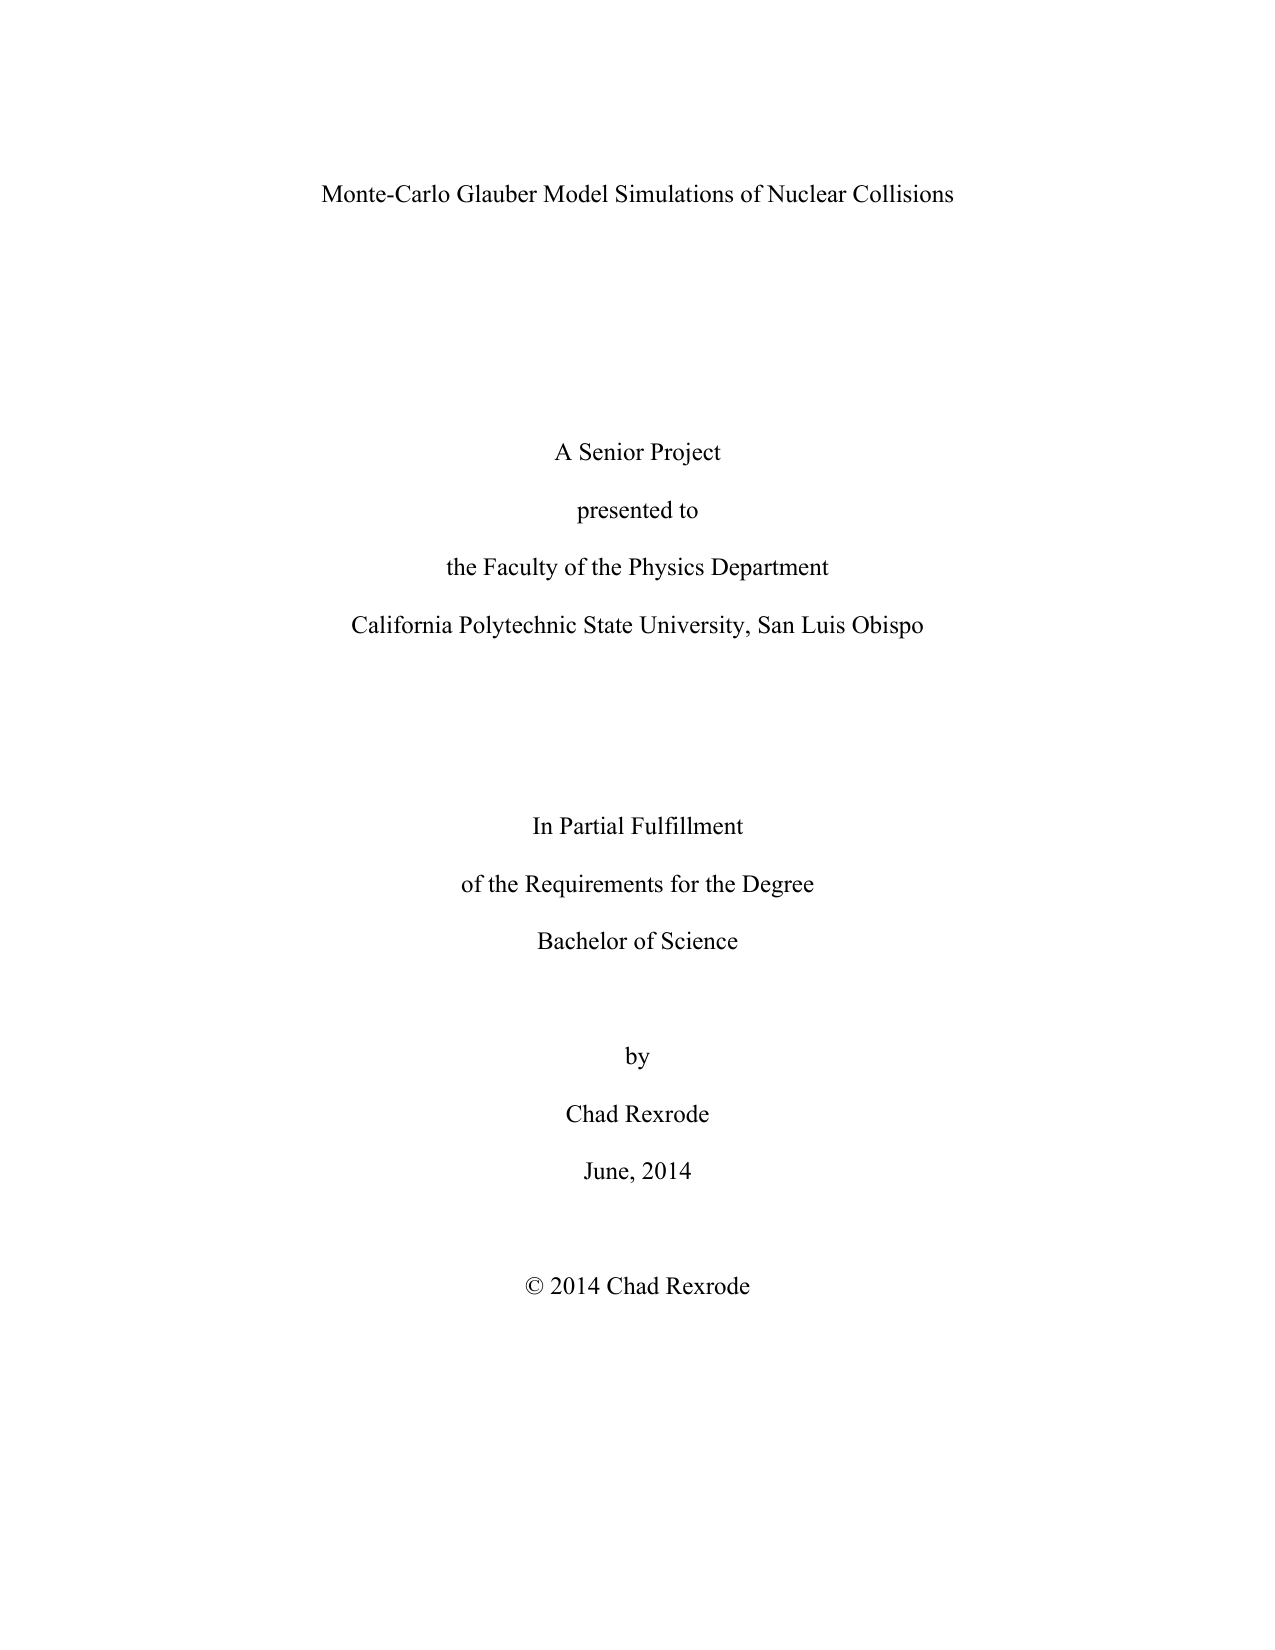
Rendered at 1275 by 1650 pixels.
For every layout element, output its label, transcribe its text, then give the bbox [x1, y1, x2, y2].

text by [150, 1041, 1125, 1070]
text presented to [150, 495, 1125, 524]
text Monte-Carlo Glauber Model Simulations of Nuclear Collisions [150, 179, 1125, 207]
text California Polytechnic State University, San Luis Obispo [150, 610, 1125, 639]
text the Faculty of the Physics Department [150, 552, 1125, 581]
text of the Requirements for the Degree [150, 869, 1125, 897]
text June, 2014 [150, 1156, 1125, 1185]
text © 2014 Chad Rexrode [150, 1271, 1125, 1300]
text In Partial Fulfillment [150, 811, 1125, 840]
text A Senior Project [150, 437, 1125, 466]
text Bachelor of Science [150, 926, 1125, 955]
text Chad Rexrode [150, 1099, 1125, 1127]
